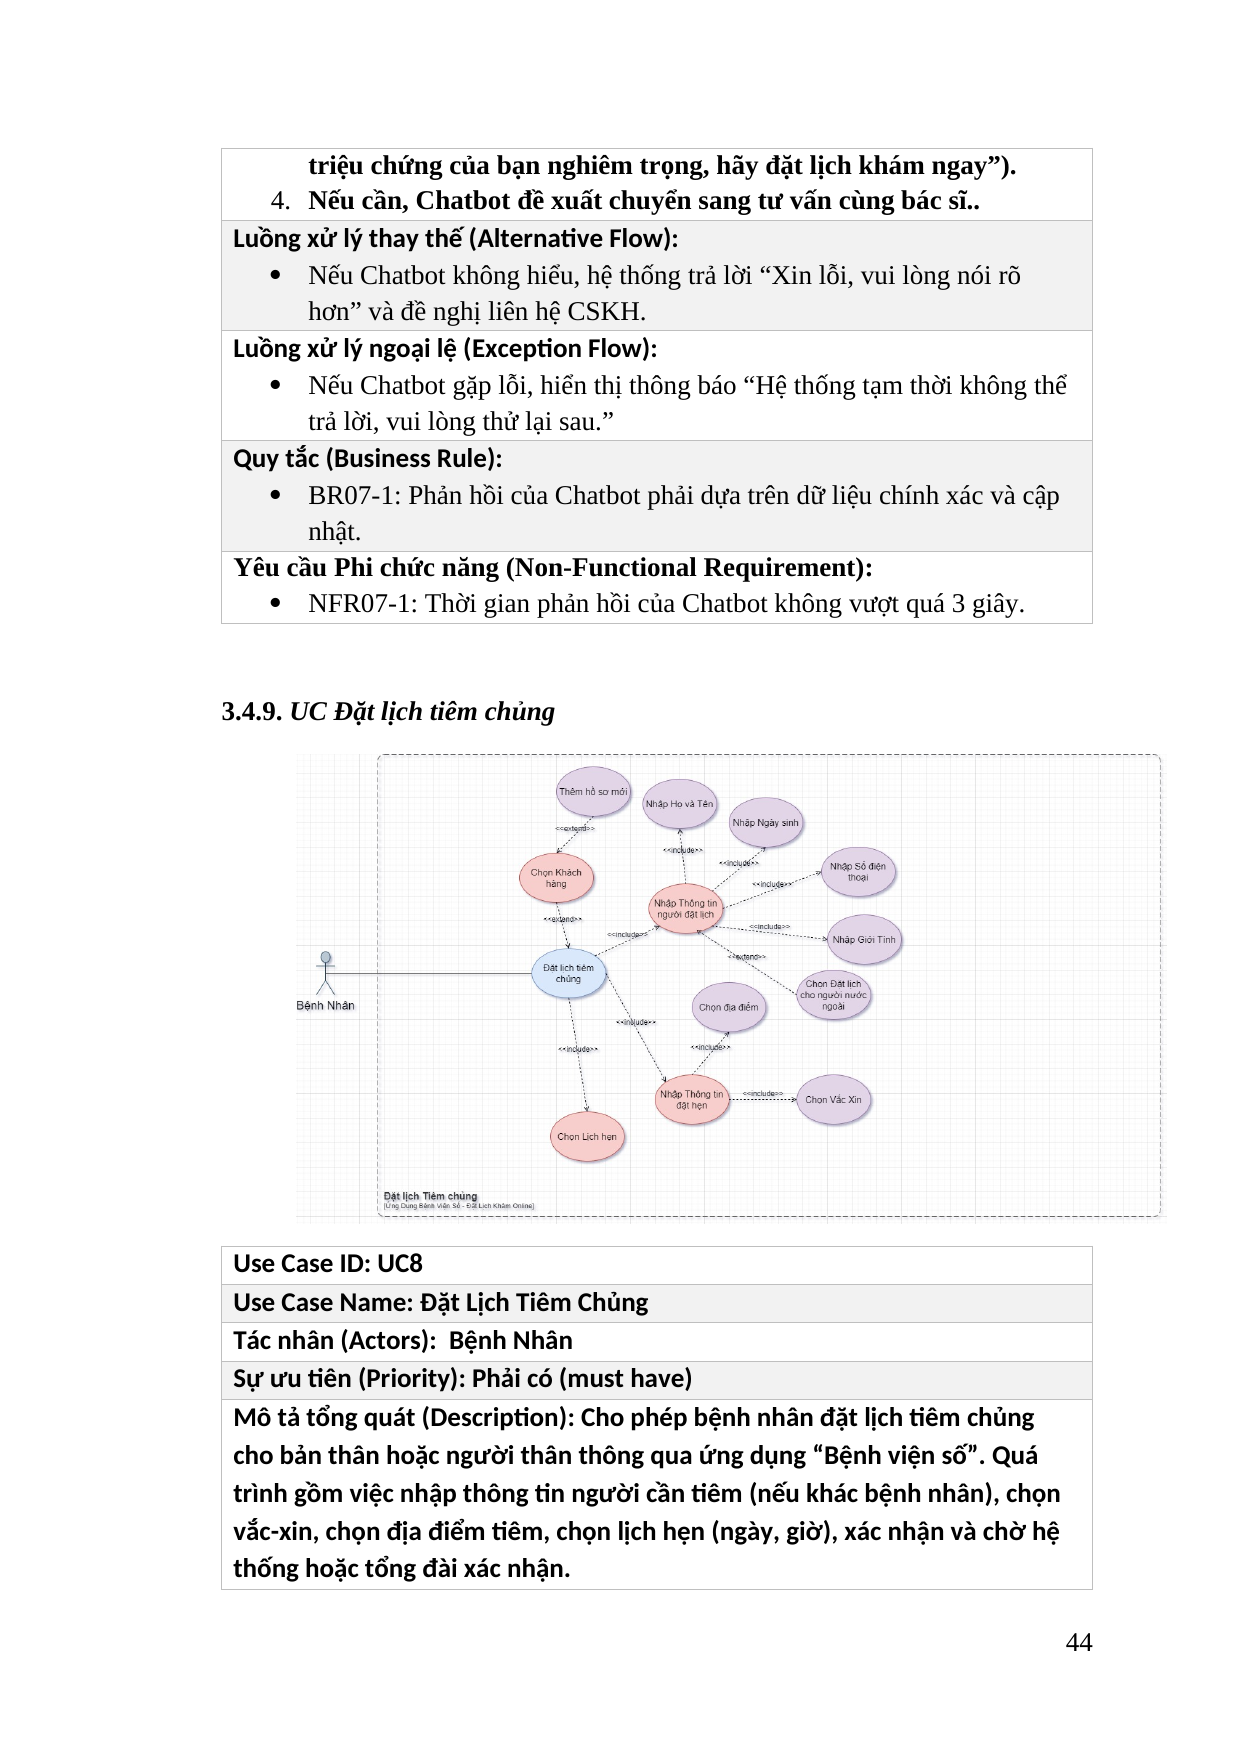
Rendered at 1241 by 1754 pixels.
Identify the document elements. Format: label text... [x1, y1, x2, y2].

table_cell Quy tắc (Business Rule): BR07-1: Phản hồi của Chatbot phải dựa trên dữ liệu chính xác và cập nhật. [222, 441, 1092, 551]
table_cell Use Case Name: Đặt Lịch Tiêm Chủng [222, 1285, 1092, 1322]
table_cell Yêu cầu Phi chức năng (Non-Functional Requirement): NFR07-1: Thời gian phản hồi của Chatbot không vượt quá 3 giây. [222, 552, 1092, 623]
subtitle UC Đặt lịch tiêm chủng [221, 696, 1092, 727]
table_cell Mô tả tổng quát (Description): Cho phép bệnh nhân đặt lịch tiêm chủng cho bản thân hoặc người thân thông qua ứng dụng “Bệnh viện số”. Quá trình gồm việc nhập thông tin người cần tiêm (nếu khác bệnh nhân), chọn vắc-xin, chọn địa điểm tiêm, chọn lịch hẹn (ngày, giờ), xác nhận và chờ hệ thống hoặc tổng đài xác nhận. [222, 1400, 1092, 1589]
table_cell Tác nhân (Actors): Bệnh Nhân [222, 1323, 1092, 1361]
table_cell Luồng xử lý thay thế (Alternative Flow): Nếu Chatbot không hiểu, hệ thống trả lời “Xin lỗi, vui lòng nói rõ hơn” và đề nghị liên hệ CSKH. [222, 221, 1092, 330]
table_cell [222, 149, 1092, 220]
table_cell Sự ưu tiên (Priority): Phải có (must have) [222, 1362, 1092, 1399]
table_header Use Case ID: UC8 [222, 1247, 1092, 1284]
table_cell Luồng xử lý ngoại lệ (Exception Flow): Nếu Chatbot gặp lỗi, hiển thị thông báo “Hệ thống tạm thời không thể trả lời, vui lòng thử lại sau.” [222, 331, 1092, 440]
picture [296, 754, 1167, 1224]
